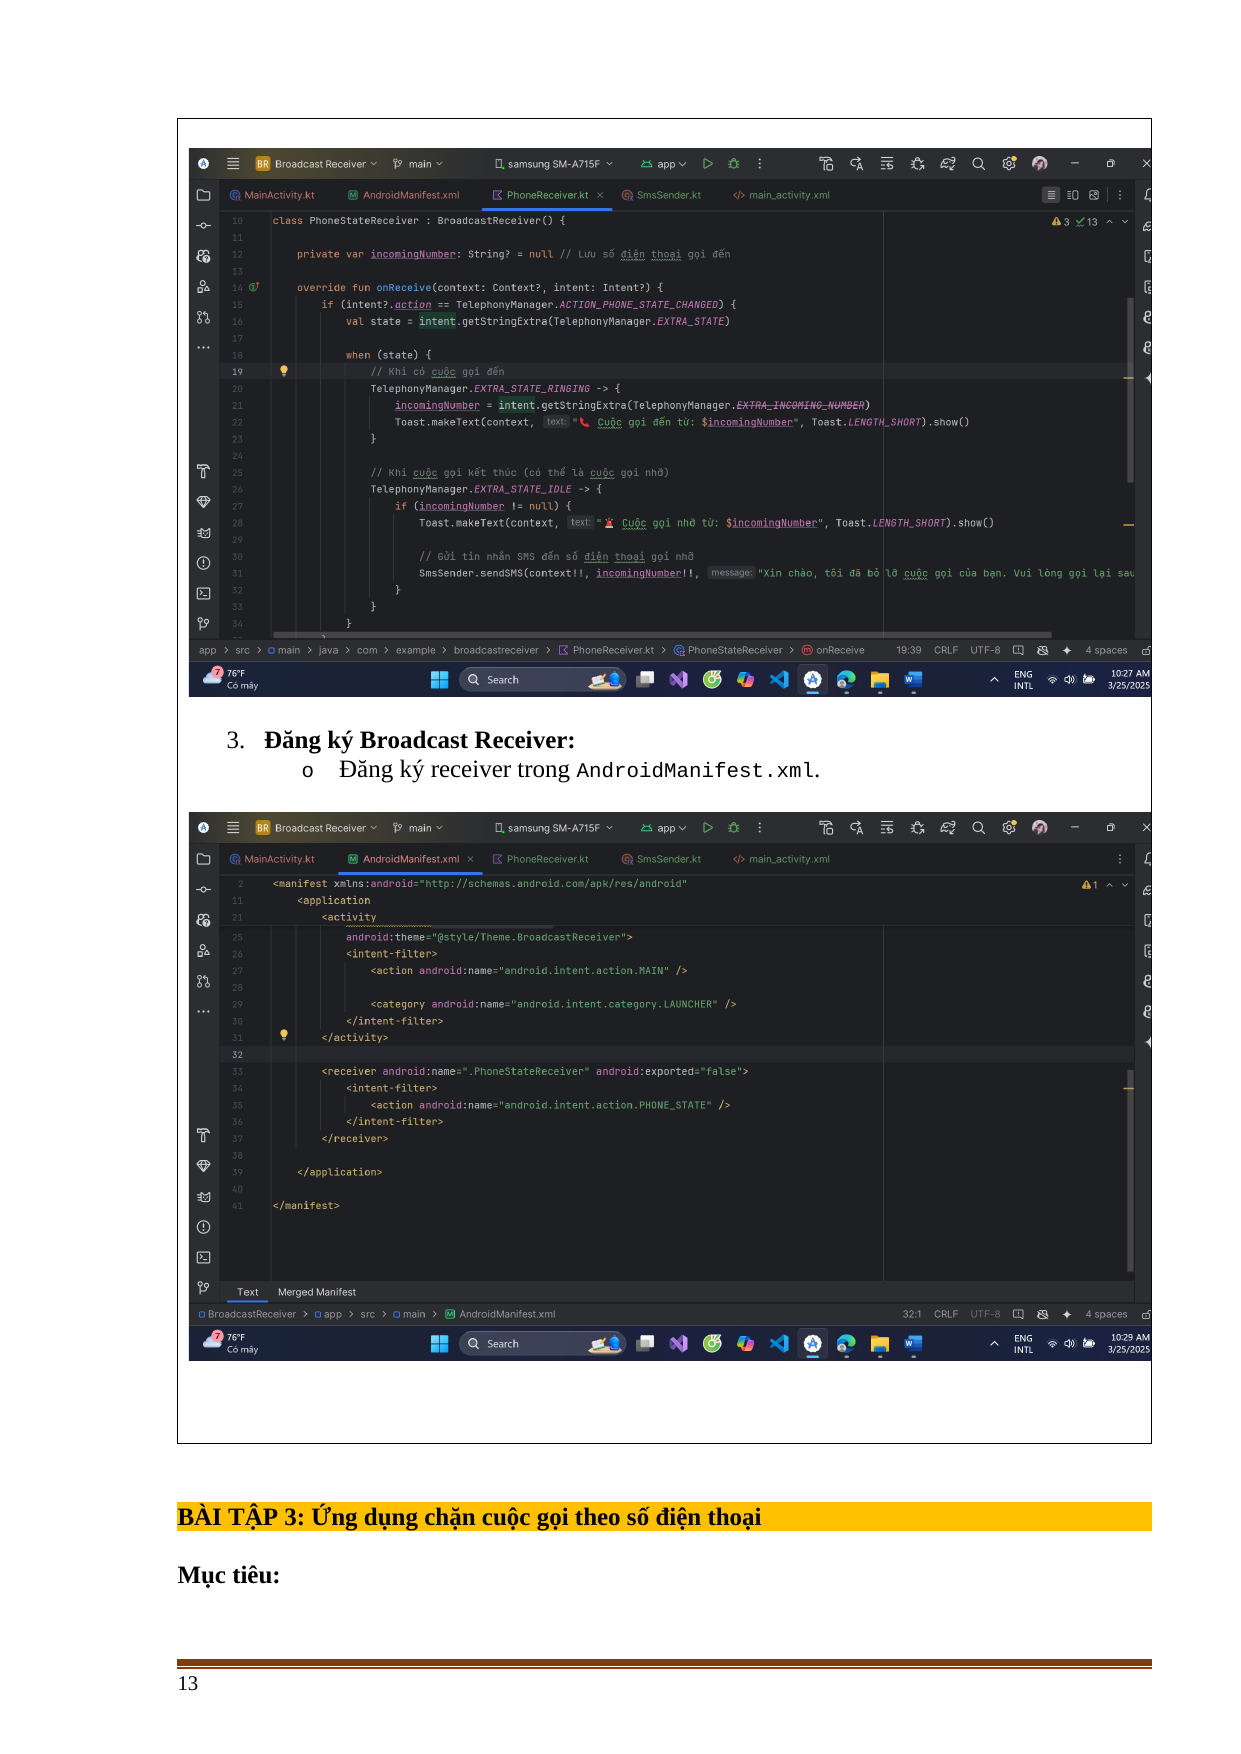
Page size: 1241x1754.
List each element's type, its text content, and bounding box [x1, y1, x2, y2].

picture [188, 812, 1152, 1361]
text BÀI TẬP 3: Ứng dụng chặn cuộc gọi theo số điện thoại [177, 1502, 1152, 1531]
picture [188, 148, 1152, 697]
text Mục tiêu: [177, 1560, 1152, 1589]
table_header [178, 119, 1151, 1443]
